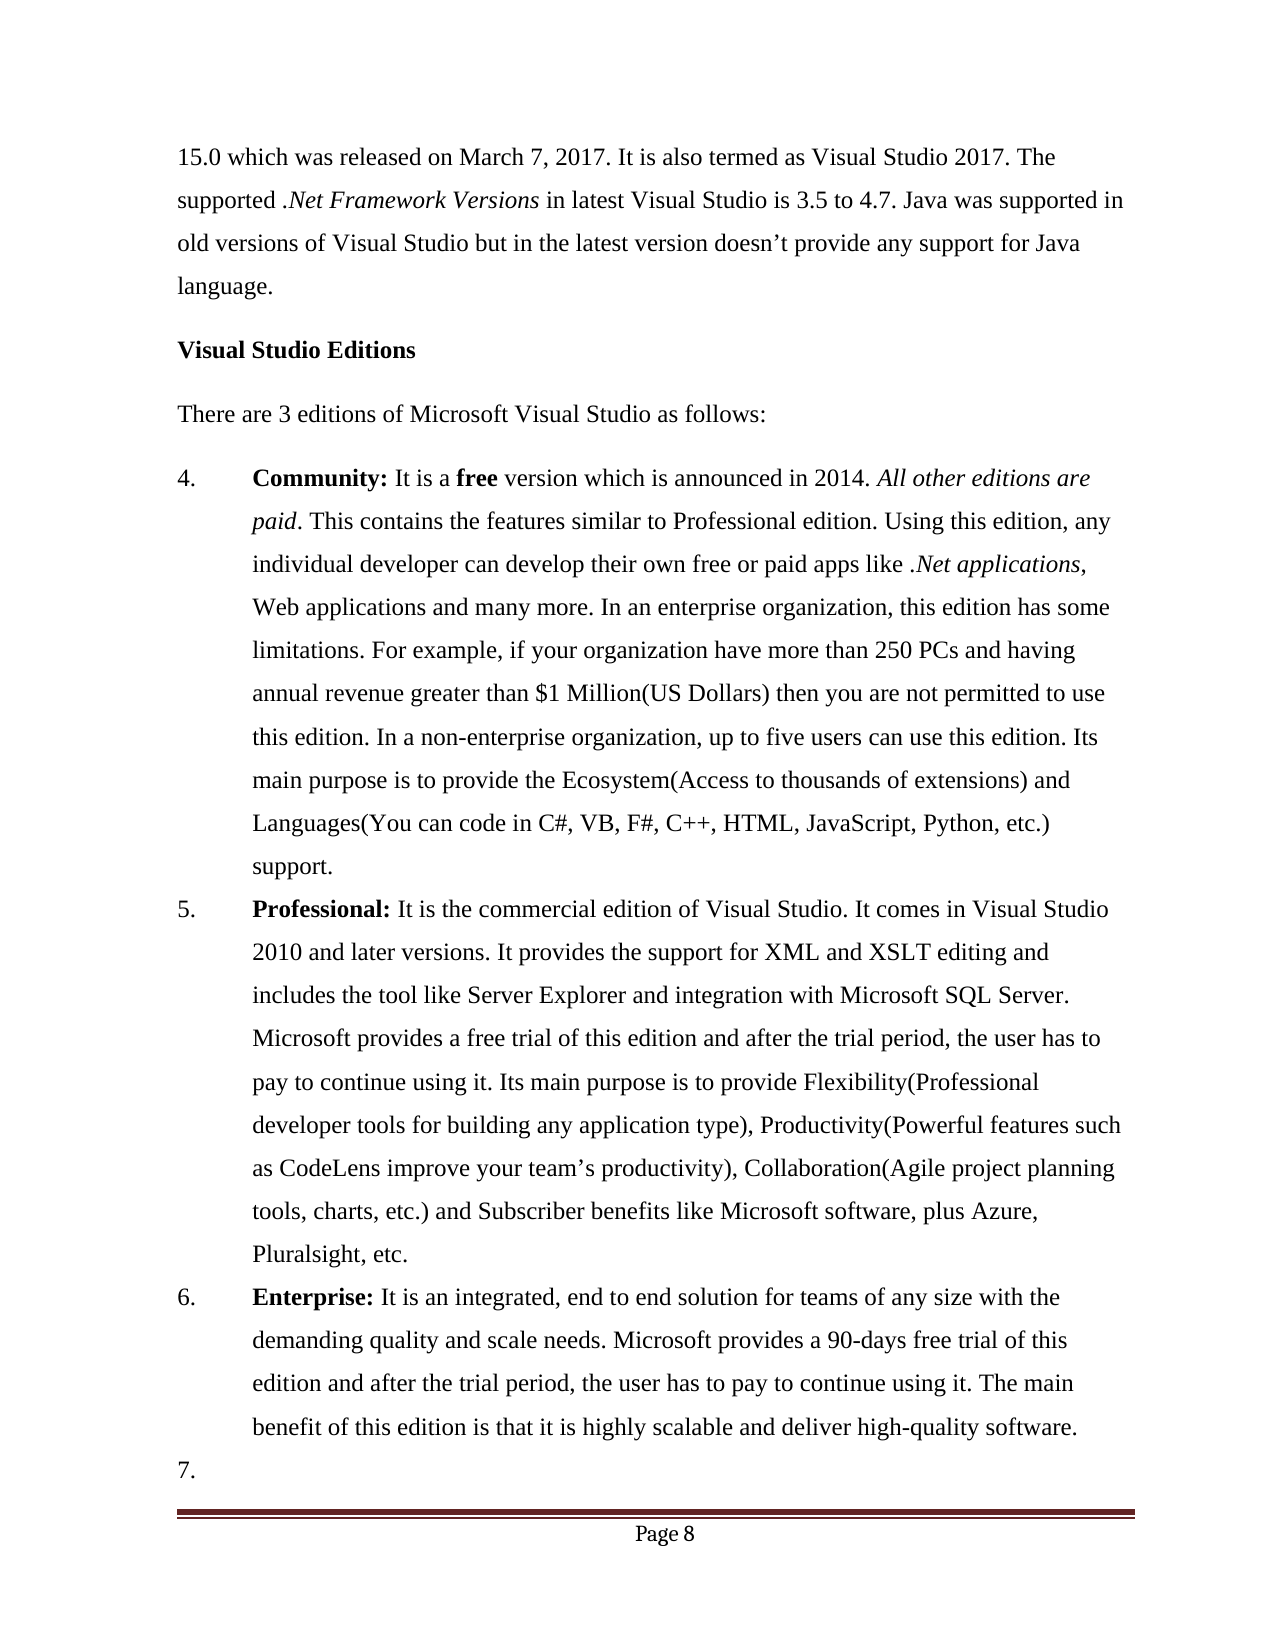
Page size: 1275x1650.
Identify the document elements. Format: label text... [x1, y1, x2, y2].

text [177, 142, 1135, 300]
list Professional: It is the commercial edition of Visual Studio. It comes in Visual Studio 2010 and later versions. It provides the support for XML and XSLT editing and includes the tool like Server Explorer and integration with Microsoft SQL Server. Microsoft provides a free trial of this edition and after the trial period, the user has to pay to continue using it. Its main purpose is to provide Flexibility(Professional developer tools for building any application type), Productivity(Powerful features such as CodeLens improve your team’s productivity), Collaboration(Agile project planning tools, charts, etc.) and Subscriber benefits like Microsoft software, plus Azure, Pluralsight, etc. [177, 894, 1135, 1268]
list Community: It is a free version which is announced in 2014. All other editions are paid. This contains the features similar to Professional edition. Using this edition, any individual developer can develop their own free or paid apps like .Net applications, Web applications and many more. In an enterprise organization, this edition has some limitations. For example, if your organization have more than 250 PCs and having annual revenue greater than $1 Million(US Dollars) then you are not permitted to use this edition. In a non-enterprise organization, up to five users can use this edition. Its main purpose is to provide the Ecosystem(Access to thousands of extensions) and Languages(You can code in C#, VB, F#, C++, HTML, JavaScript, Python, etc.) support. [177, 463, 1135, 880]
list Enterprise: It is an integrated, end to end solution for teams of any size with the demanding quality and scale needs. Microsoft provides a 90-days free trial of this edition and after the trial period, the user has to pay to continue using it. The main benefit of this edition is that it is highly scalable and deliver high-quality software. [177, 1282, 1135, 1440]
text Visual Studio Editions [177, 335, 1135, 364]
text There are 3 editions of Microsoft Visual Studio as follows: [177, 399, 1135, 428]
